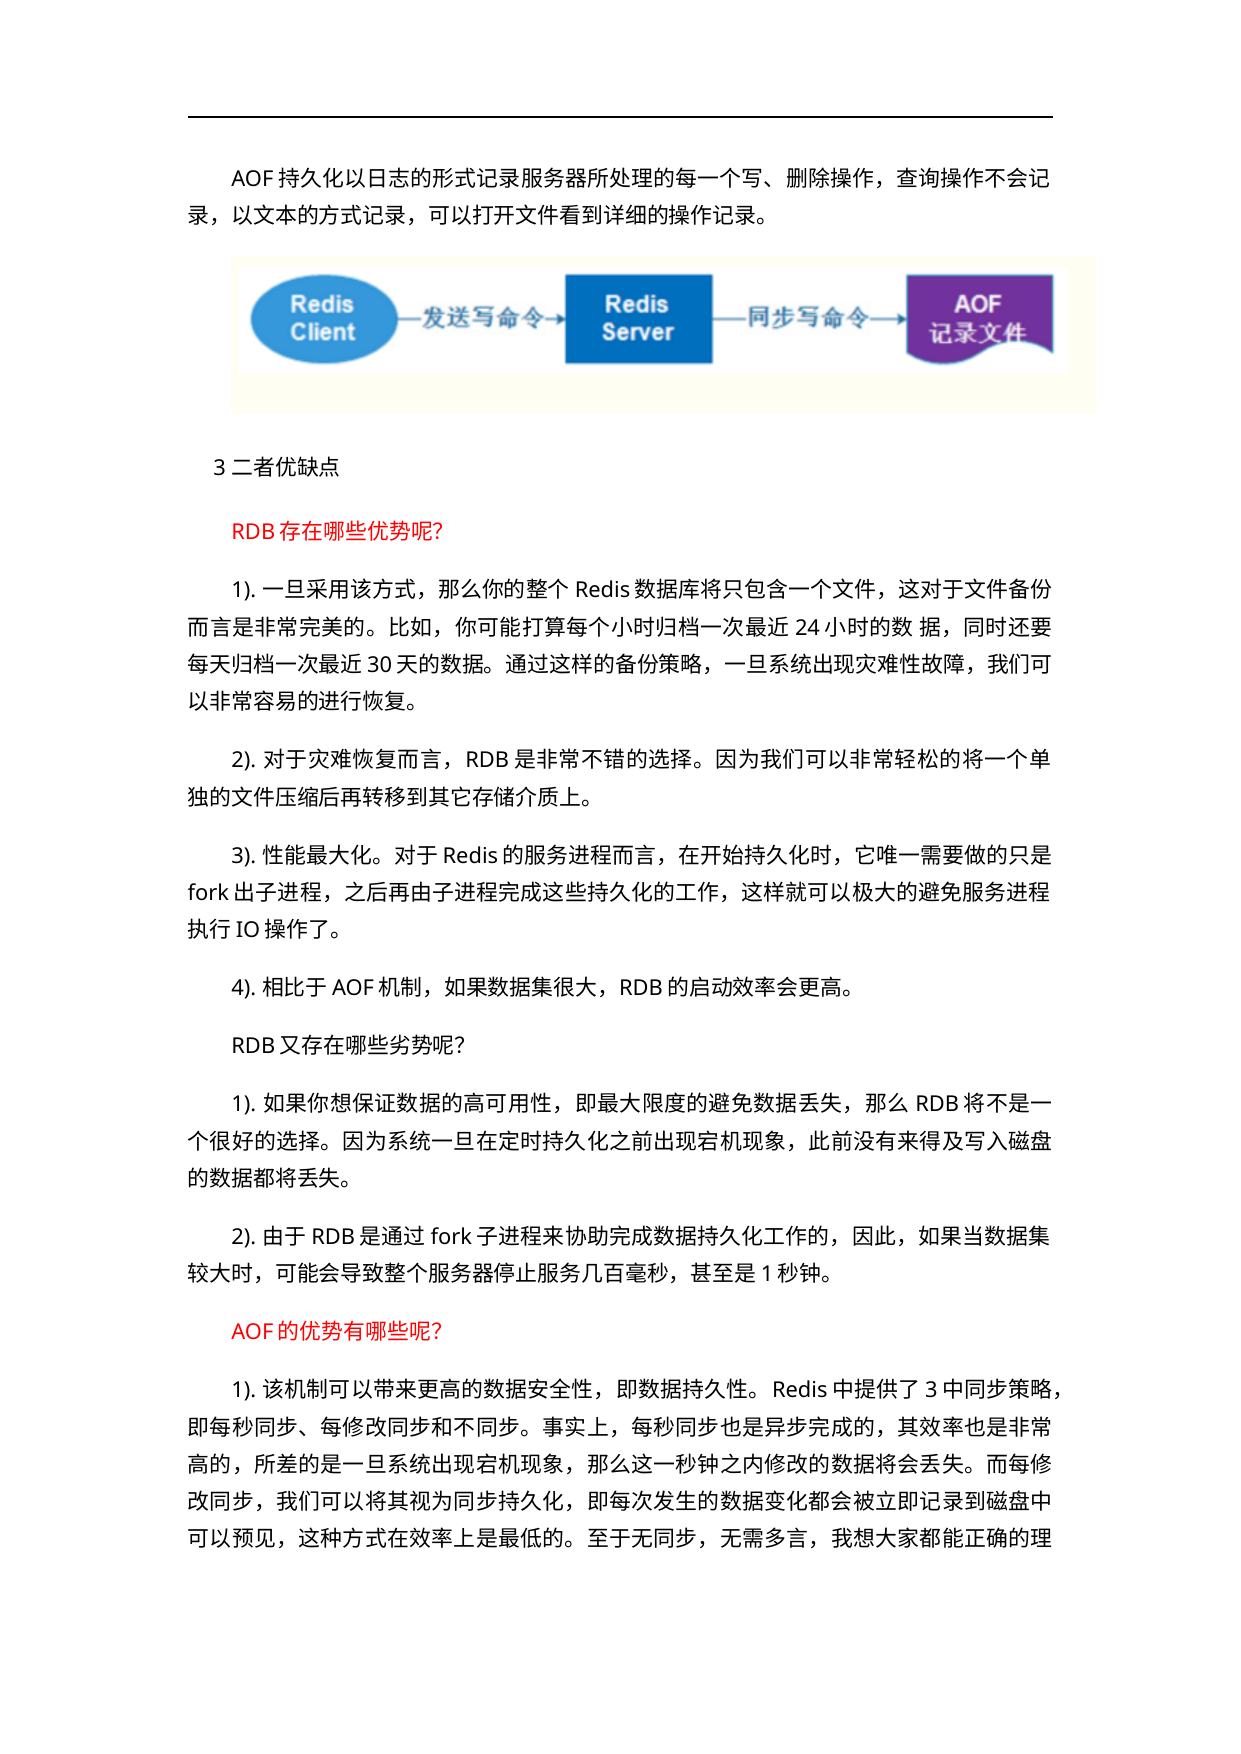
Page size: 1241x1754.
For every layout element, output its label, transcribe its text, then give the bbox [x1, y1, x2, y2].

text 1). 如果你想保证数据的高可用性，即最大限度的避免数据丢失，那么RDB将不是一个很好的选择。因为系统一旦在定时持久化之前出现宕机现象，此前没有来得及写入磁盘的数据都将丢失。 [187, 1086, 1053, 1193]
text 3). 性能最大化。对于Redis的服务进程而言，在开始持久化时，它唯一需要做的只是fork出子进程，之后再由子进程完成这些持久化的工作，这样就可以极大的避免服务进程执行IO操作了。 [187, 837, 1053, 944]
text 1). 一旦采用该方式，那么你的整个Redis数据库将只包含一个文件，这对于文件备份而言是非常完美的。比如，你可能打算每个小时归档一次最近24小时的数 据，同时还要每天归档一次最近30天的数据。通过这样的备份策略，一旦系统出现灾难性故障，我们可以非常容易的进行恢复。 [187, 572, 1053, 716]
subtitle 二者优缺点 [187, 450, 1053, 482]
text AOF持久化以日志的形式记录服务器所处理的每一个写、删除操作，查询操作不会记录，以文本的方式记录，可以打开文件看到详细的操作记录。 [187, 161, 1053, 230]
text RDB又存在哪些劣势呢？ [187, 1028, 1053, 1060]
picture [231, 255, 1097, 414]
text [187, 1372, 1053, 1553]
text RDB存在哪些优势呢？ [187, 514, 1053, 547]
text 4). 相比于AOF机制，如果数据集很大，RDB的启动效率会更高。 [187, 970, 1053, 1002]
text AOF的优势有哪些呢？ [187, 1314, 1053, 1346]
text 2). 由于RDB是通过fork子进程来协助完成数据持久化工作的，因此，如果当数据集较大时，可能会导致整个服务器停止服务几百毫秒，甚至是1秒钟。 [187, 1218, 1053, 1288]
text 2). 对于灾难恢复而言，RDB是非常不错的选择。因为我们可以非常轻松的将一个单独的文件压缩后再转移到其它存储介质上。 [187, 742, 1053, 812]
